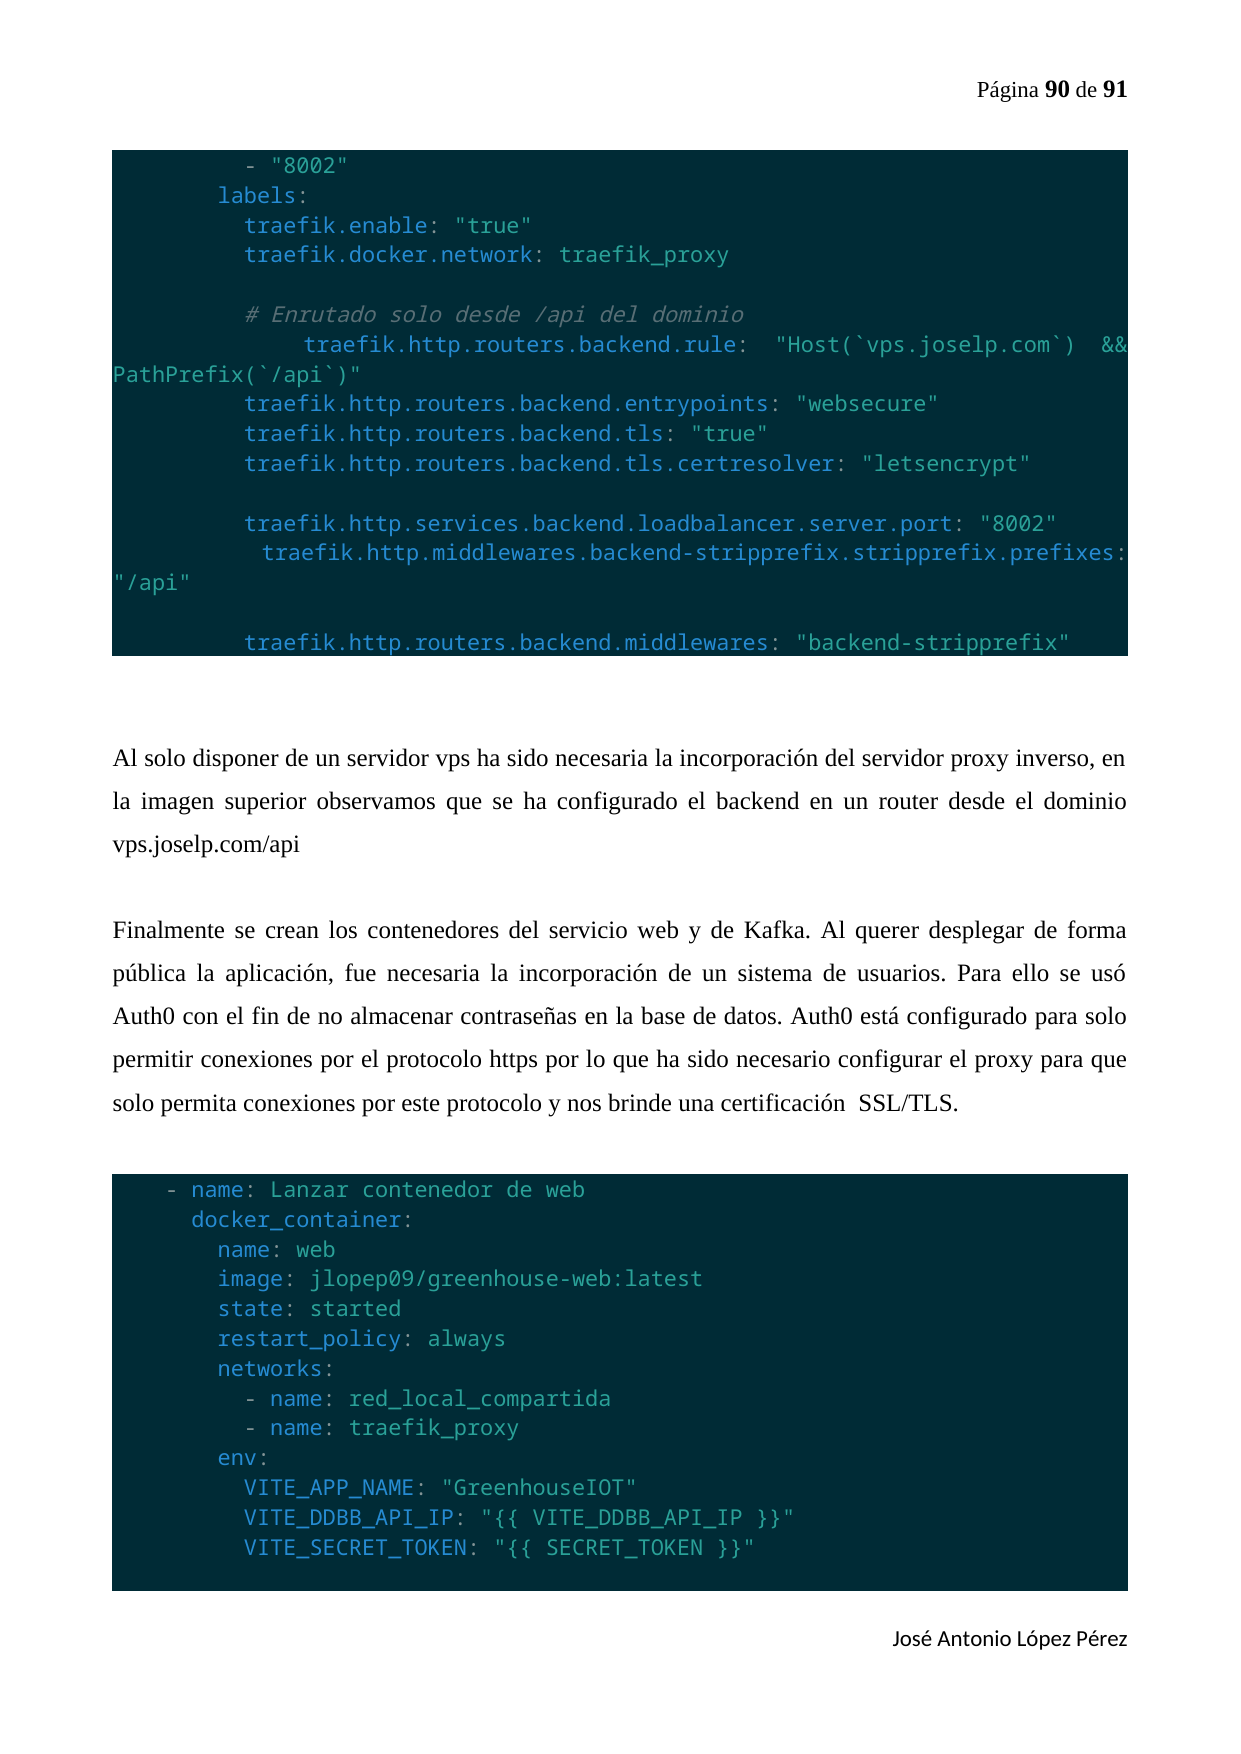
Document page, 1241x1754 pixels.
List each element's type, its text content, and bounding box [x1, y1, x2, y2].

text networks: [112, 1353, 1128, 1382]
text traefik.http.routers.backend.middlewares: "backend-stripprefix" [112, 627, 1128, 656]
text VITE_DDBB_API_IP: "{{ VITE_DDBB_API_IP }}" [112, 1502, 1128, 1531]
text - name: Lanzar contenedor de web [112, 1174, 1128, 1204]
text - "8002" [112, 150, 1128, 180]
text restart_policy: always [112, 1323, 1128, 1353]
text VITE_APP_NAME: "GreenhouseIOT" [112, 1472, 1128, 1502]
text traefik.http.routers.backend.tls.certresolver: "letsencrypt" [112, 448, 1128, 478]
text traefik.http.services.backend.loadbalancer.server.port: "8002" [112, 507, 1128, 537]
text traefik.http.routers.backend.tls: "true" [112, 418, 1128, 448]
text Al solo disponer de un servidor vps ha sido necesaria la incorporación del servidor proxy inverso, en la imagen superior observamos que se ha configurado el backend en un router desde el dominio vps.joselp.com/api [112, 743, 1128, 858]
text image: jlopep09/greenhouse-web:latest [112, 1263, 1128, 1293]
text traefik.http.routers.backend.rule: "Host(`vps.joselp.com`) && PathPrefix(`/api`)" [112, 329, 1128, 388]
text traefik.enable: "true" [112, 209, 1128, 239]
text docker_container: [112, 1204, 1128, 1233]
text labels: [112, 180, 1128, 209]
text VITE_SECRET_TOKEN: "{{ SECRET_TOKEN }}" [112, 1531, 1128, 1561]
text env: [112, 1442, 1128, 1472]
text state: started [112, 1293, 1128, 1323]
text traefik.http.middlewares.backend-stripprefix.stripprefix.prefixes: "/api" [112, 537, 1128, 597]
text - name: red_local_compartida [112, 1382, 1128, 1412]
text # Enrutado solo desde /api del dominio [112, 299, 1128, 329]
text - name: traefik_proxy [112, 1412, 1128, 1442]
text name: web [112, 1233, 1128, 1263]
text traefik.docker.network: traefik_proxy [112, 239, 1128, 269]
text traefik.http.routers.backend.entrypoints: "websecure" [112, 388, 1128, 418]
text Finalmente se crean los contenedores del servicio web y de Kafka. Al querer desplegar de forma pública la aplicación, fue necesaria la incorporación de un sistema de usuarios. Para ello se usó Auth0 con el fin de no almacenar contraseñas en la base de datos. Auth0 está configurado para solo permitir conexiones por el protocolo https por lo que ha sido necesario configurar el proxy para que solo permita conexiones por este protocolo y nos brinde una certificación SSL/TLS. [112, 915, 1128, 1116]
